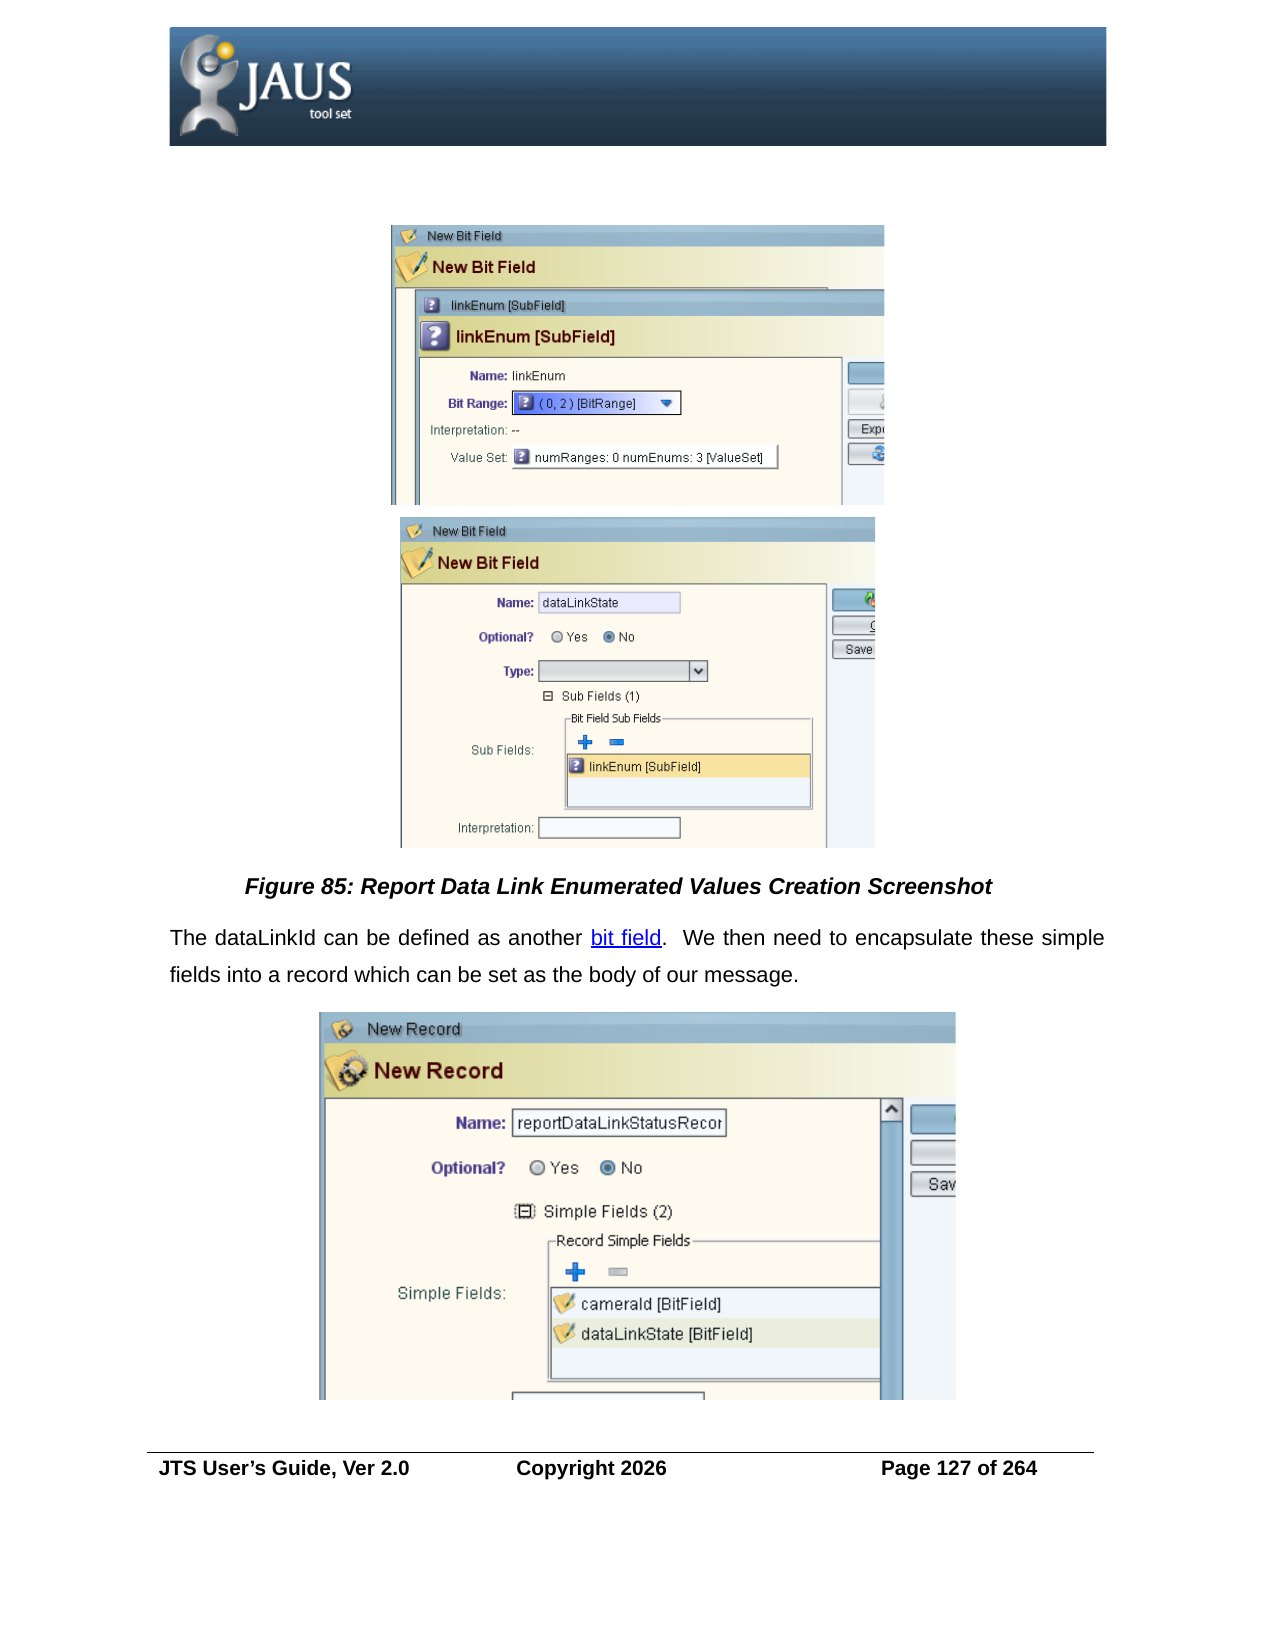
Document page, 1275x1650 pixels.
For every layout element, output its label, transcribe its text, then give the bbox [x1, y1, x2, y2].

picture [319, 1012, 956, 1400]
text The dataLinkId can be defined as another bit field. We then need to encapsulate these simple fields into a record which can be set as the body of our message. [169, 924, 1106, 987]
text Figure 85: Report Data Link Enumerated Values Creation Screenshot [244, 872, 1106, 899]
picture [169, 27, 1107, 146]
picture [400, 517, 876, 848]
picture [390, 225, 885, 505]
